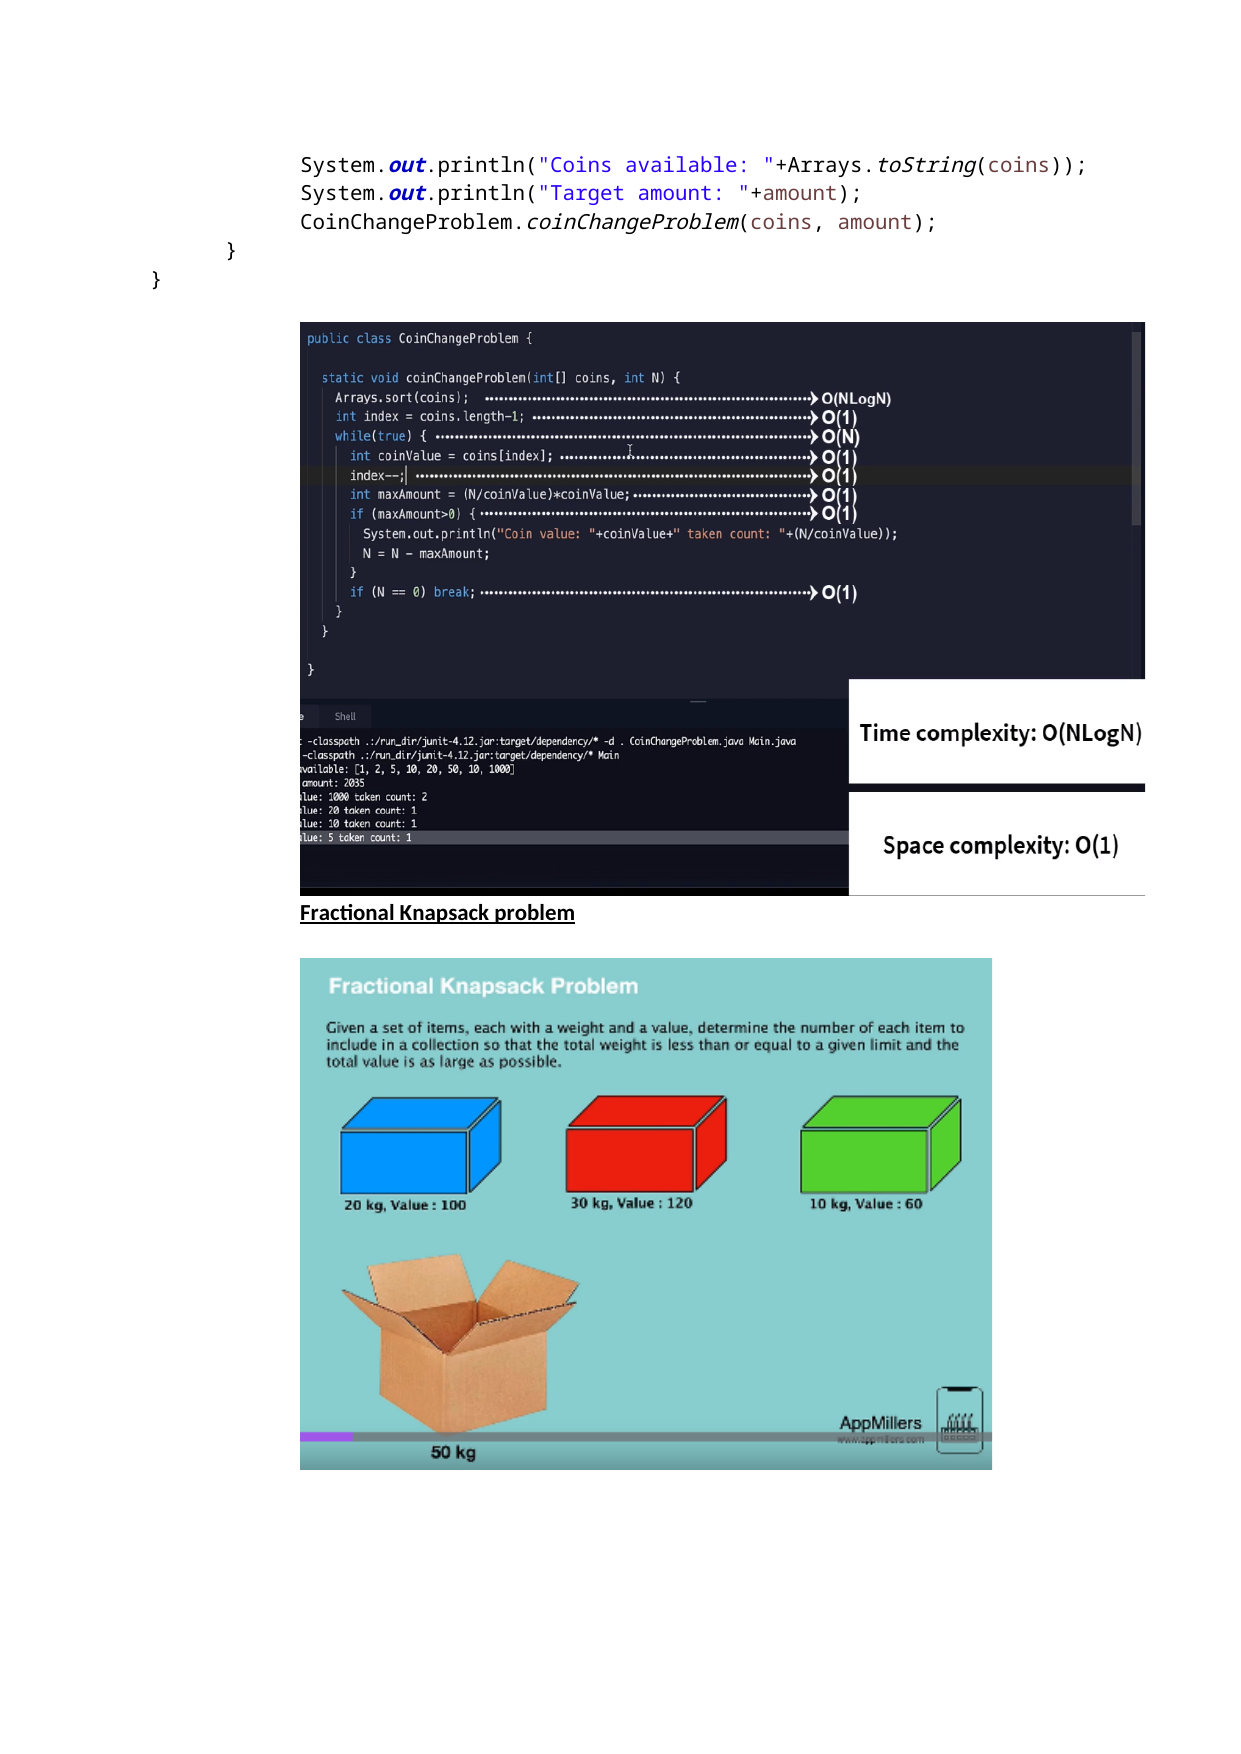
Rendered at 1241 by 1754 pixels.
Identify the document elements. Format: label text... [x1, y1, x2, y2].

text System.out.println("Coins available: "+Arrays.toString(coins)); [150, 150, 1090, 178]
text } [150, 235, 1090, 264]
text } [150, 264, 1090, 292]
list Fractional Knapsack problem [300, 898, 1090, 926]
text CoinChangeProblem.coinChangeProblem(coins, amount); [150, 207, 1090, 235]
picture [300, 958, 993, 1470]
picture [300, 322, 1146, 896]
text System.out.println("Target amount: "+amount); [150, 178, 1090, 207]
